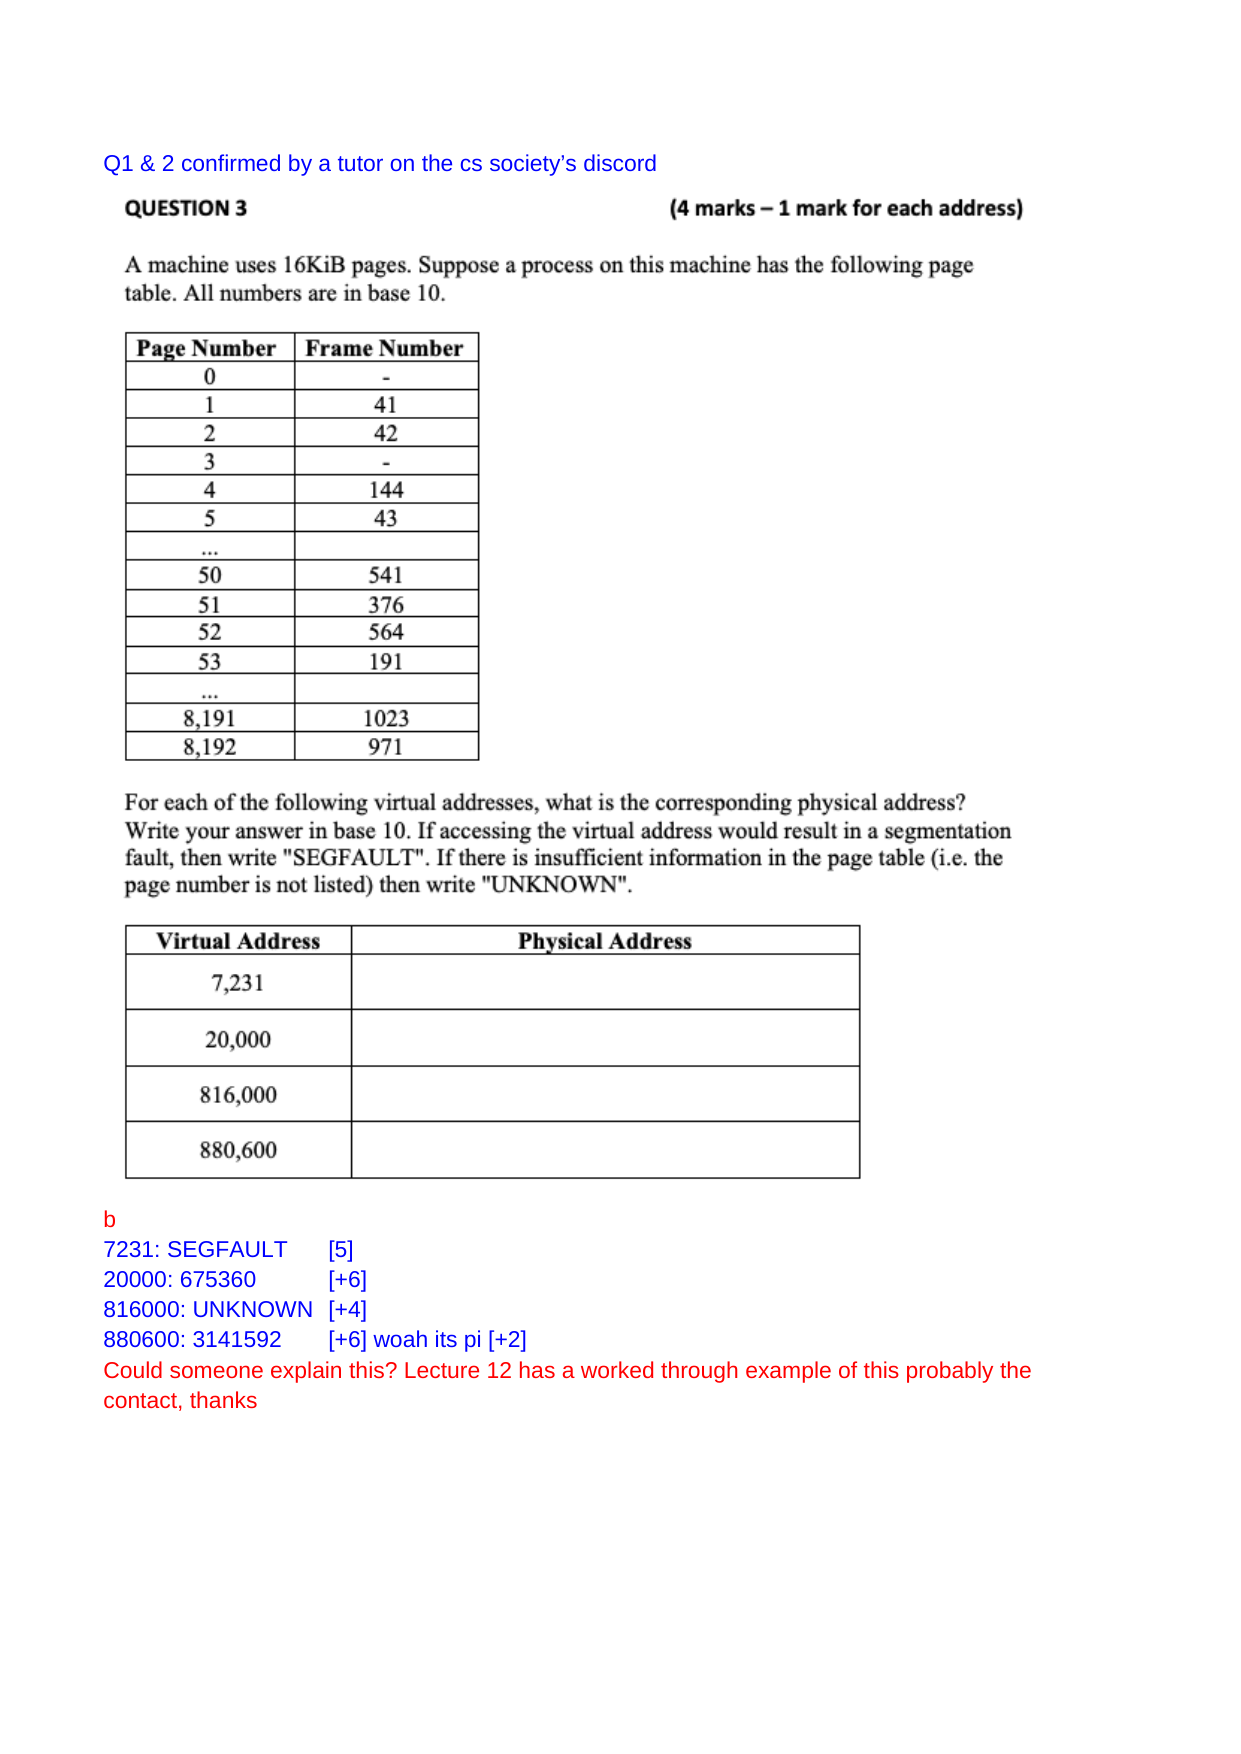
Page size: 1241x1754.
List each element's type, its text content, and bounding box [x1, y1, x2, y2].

text 880600: 3141592 [+6] woah its pi [+2] [103, 1326, 1090, 1353]
text b [103, 1206, 1090, 1232]
text 20000: 675360 [+6] [103, 1266, 1090, 1292]
text 7231: SEGFAULT [5] [103, 1236, 1090, 1262]
text Could someone explain this? Lecture 12 has a worked through example of this probably the contact, thanks [103, 1357, 1090, 1413]
text 816000: UNKNOWN [+4] [103, 1296, 1090, 1323]
picture [103, 180, 1079, 1197]
